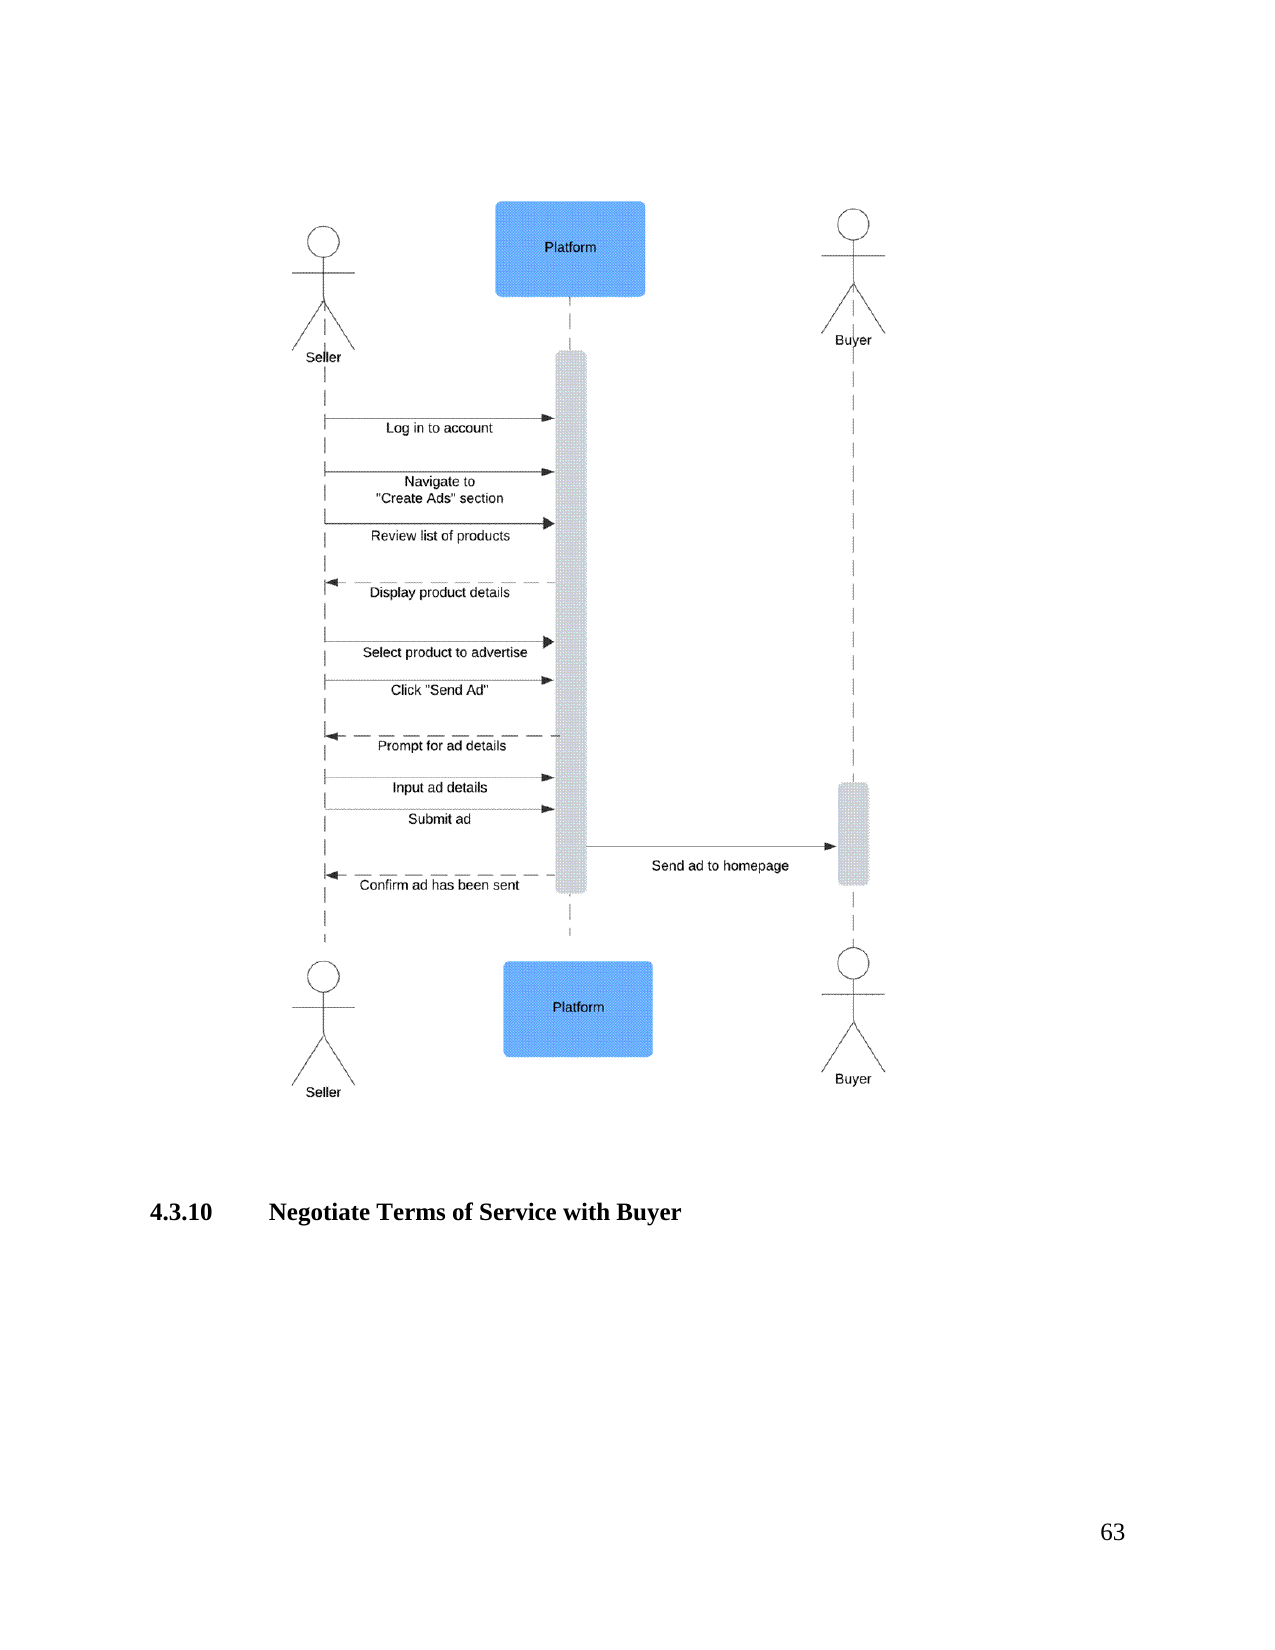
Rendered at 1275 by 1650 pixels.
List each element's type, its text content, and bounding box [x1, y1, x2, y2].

text 4.3.10 Negotiate Terms of Service with Buyer [150, 1197, 1125, 1226]
picture [150, 150, 1125, 1146]
